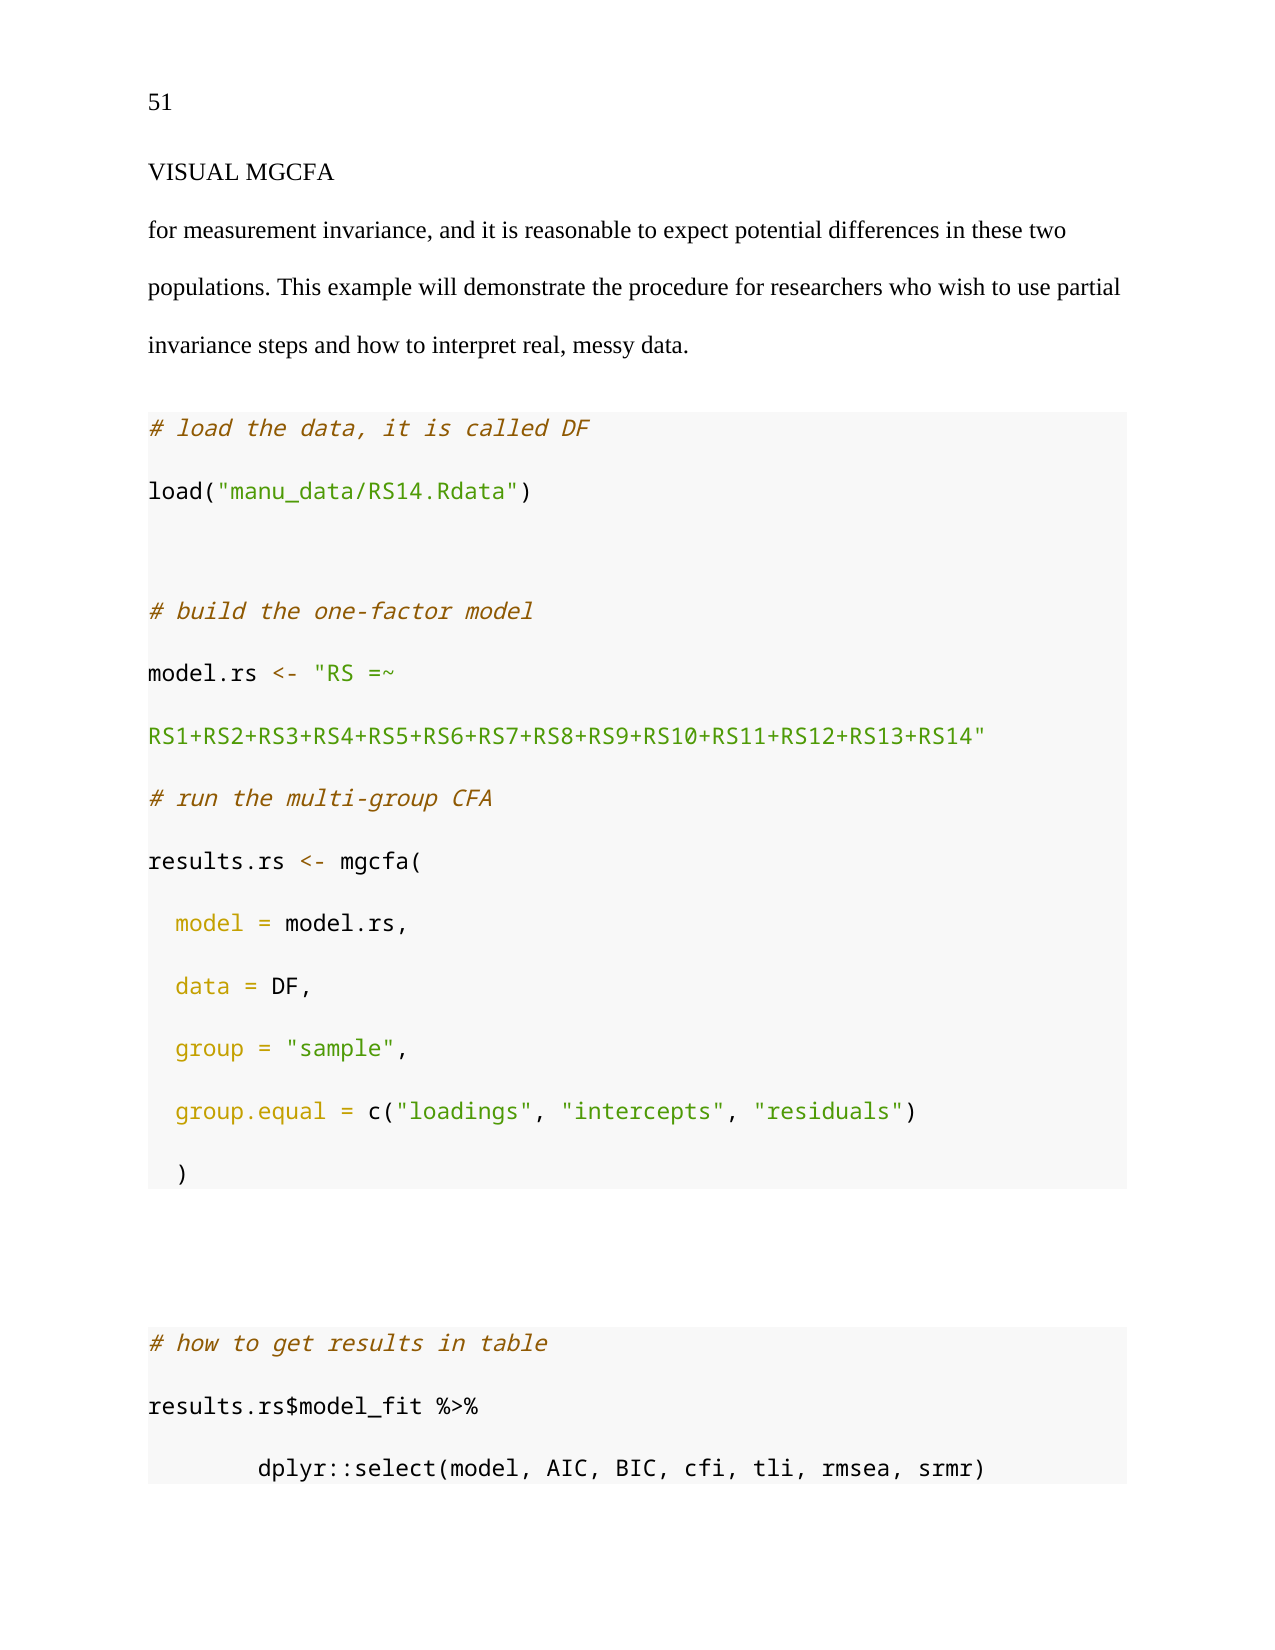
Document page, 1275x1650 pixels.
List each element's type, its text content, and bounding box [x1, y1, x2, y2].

text # load the data, it is called DF load("manu_data/RS14.Rdata") # build the one-factor model model.rs <- "RS =~ RS1+RS2+RS3+RS4+RS5+RS6+RS7+RS8+RS9+RS10+RS11+RS12+RS13+RS14" # run the multi-group CFA results.rs <- mgcfa( model = model.rs, data = DF, group = "sample", group.equal = c("loadings", "intercepts", "residuals") ) [148, 412, 1127, 1189]
text # how to get results in table results.rs$model_fit %>% dplyr::select(model, AIC, BIC, cfi, tli, rmsea, srmr) [148, 1327, 1127, 1484]
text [148, 215, 1127, 359]
